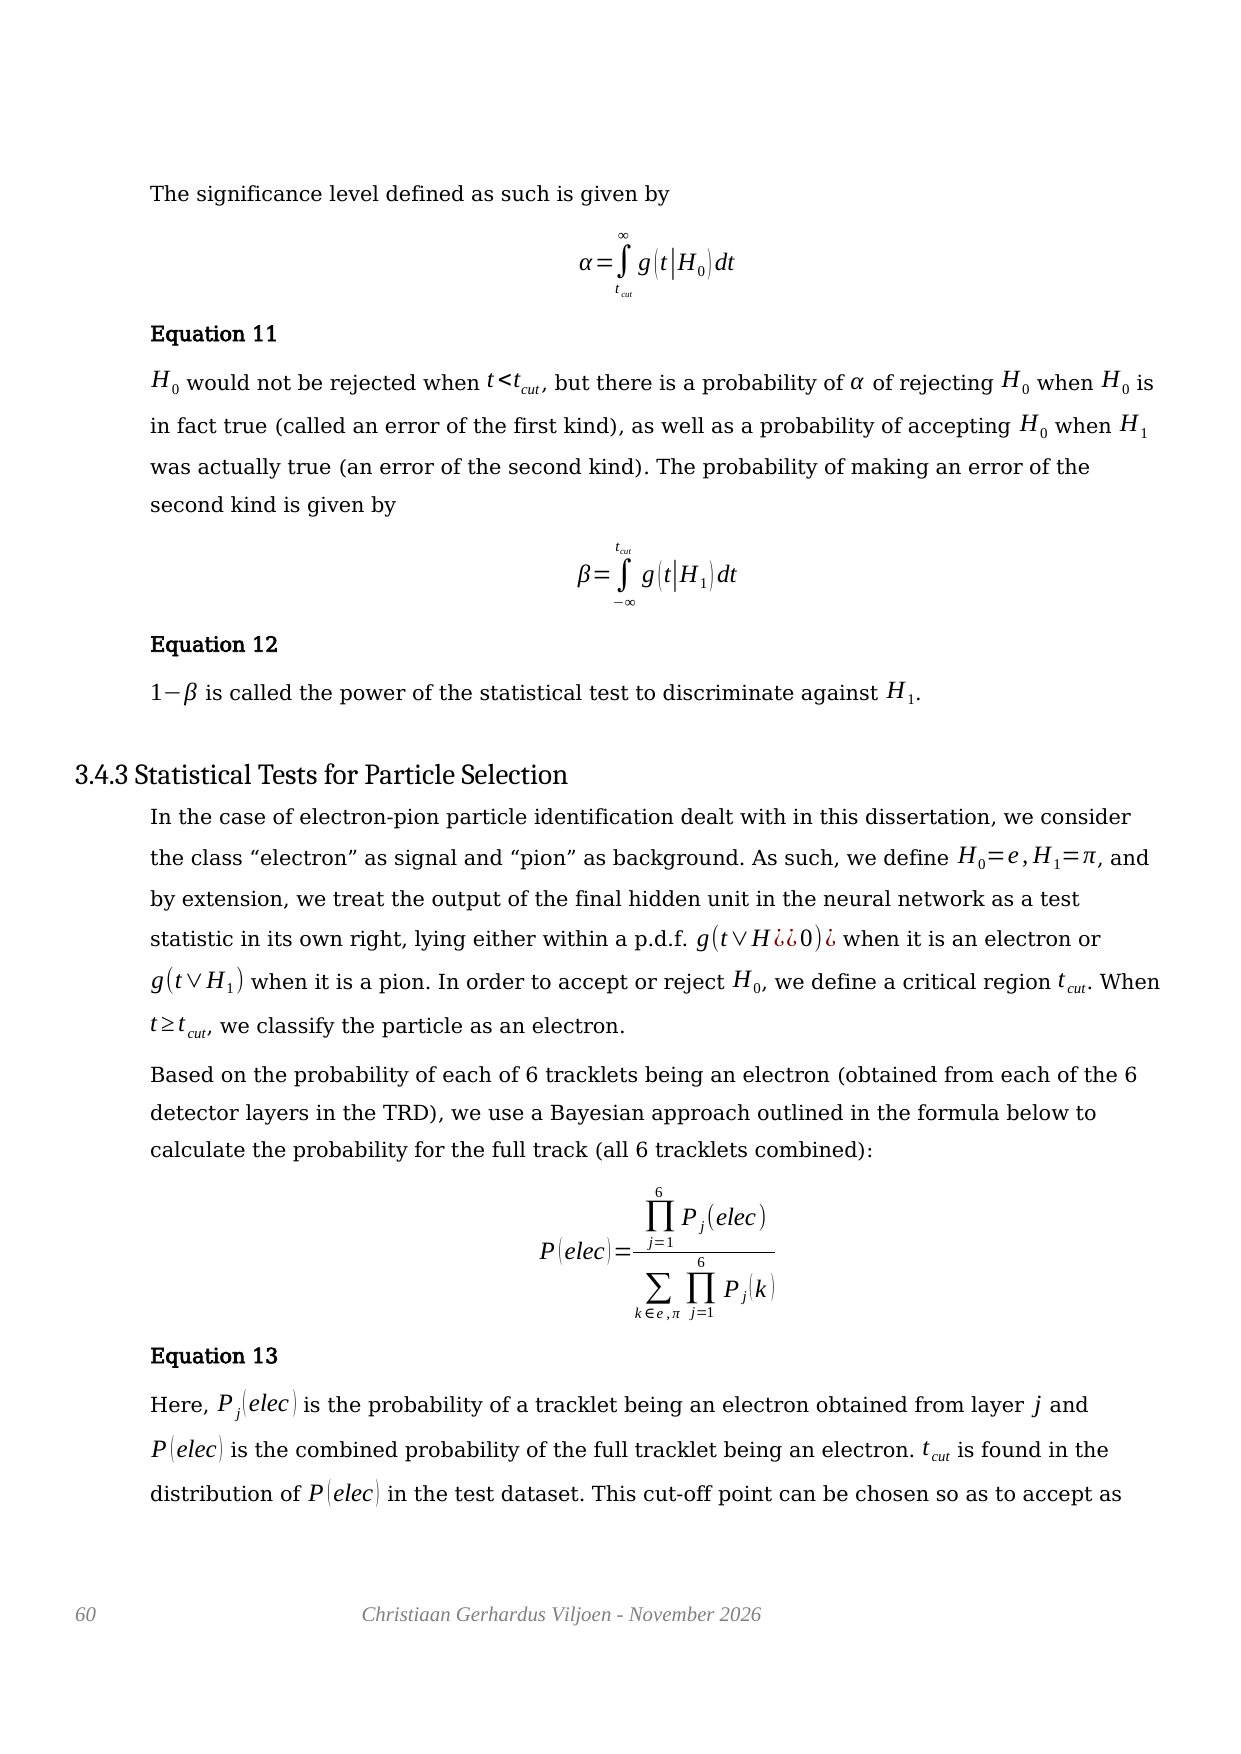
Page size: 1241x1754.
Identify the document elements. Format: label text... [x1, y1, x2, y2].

text Based on the probability of each of 6 tracklets being an electron (obtained from each of the 6 detector layers in the TRD), we use a Bayesian approach outlined in the formula below to calculate the probability for the full track (all 6 tracklets combined): [150, 1062, 1165, 1162]
text would not be rejected when , but there is a probability of of rejecting when is in fact true (called an error of the first kind), as well as a probability of accepting when was actually true (an error of the second kind). The probability of making an error of the second kind is given by [150, 366, 1165, 516]
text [150, 1388, 1165, 1508]
text Equation 12 [150, 631, 1165, 656]
text is called the power of the statistical test to discriminate against . [150, 677, 1165, 708]
text Equation 11 [150, 320, 1165, 345]
text The significance level defined as such is given by [150, 181, 1165, 206]
subtitle Statistical Tests for Particle Selection [75, 758, 1165, 792]
text Equation 13 [150, 1342, 1165, 1367]
text In the case of electron-pion particle identification dealt with in this dissertation, we consider the class “electron” as signal and “pion” as background. As such, we define , and by extension, we treat the output of the final hidden unit in the neural network as a test statistic in its own right, lying either within a p.d.f. when it is an electron or when it is a pion. In order to accept or reject , we define a critical region . When , we classify the particle as an electron. [150, 804, 1165, 1041]
